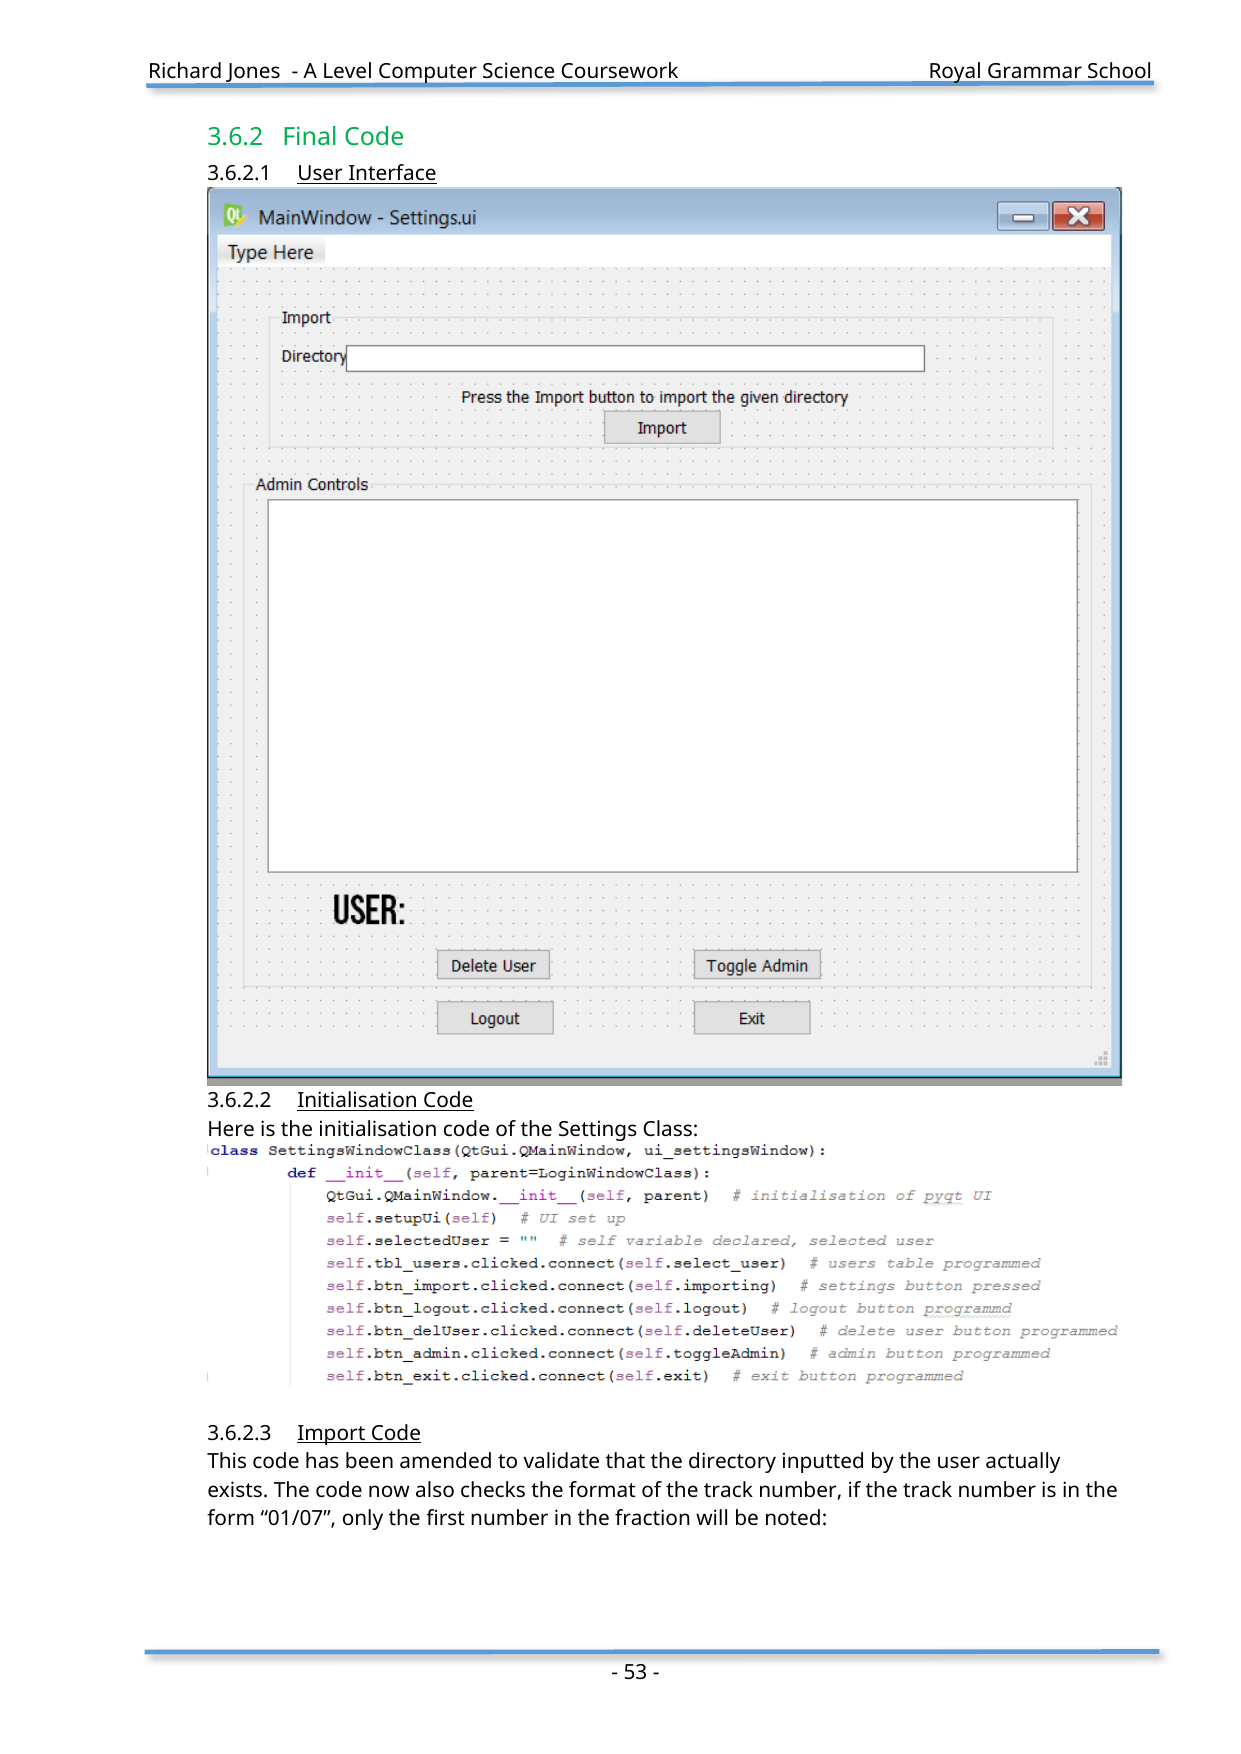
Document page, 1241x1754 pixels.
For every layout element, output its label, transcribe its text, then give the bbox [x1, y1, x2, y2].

subtitle Import Code [207, 1418, 1122, 1446]
subtitle User Interface [207, 158, 1122, 187]
picture [207, 1142, 1123, 1390]
subtitle Final Code [207, 118, 1122, 152]
text Here is the initialisation code of the Settings Class: [207, 1114, 1122, 1142]
picture [207, 187, 1123, 1086]
text This code has been amended to validate that the directory inputted by the user actually exists. The code now also checks the format of the track number, if the track number is in the form “01/07”, only the first number in the fraction will be noted: [207, 1446, 1122, 1532]
subtitle Initialisation Code [207, 1086, 1122, 1114]
